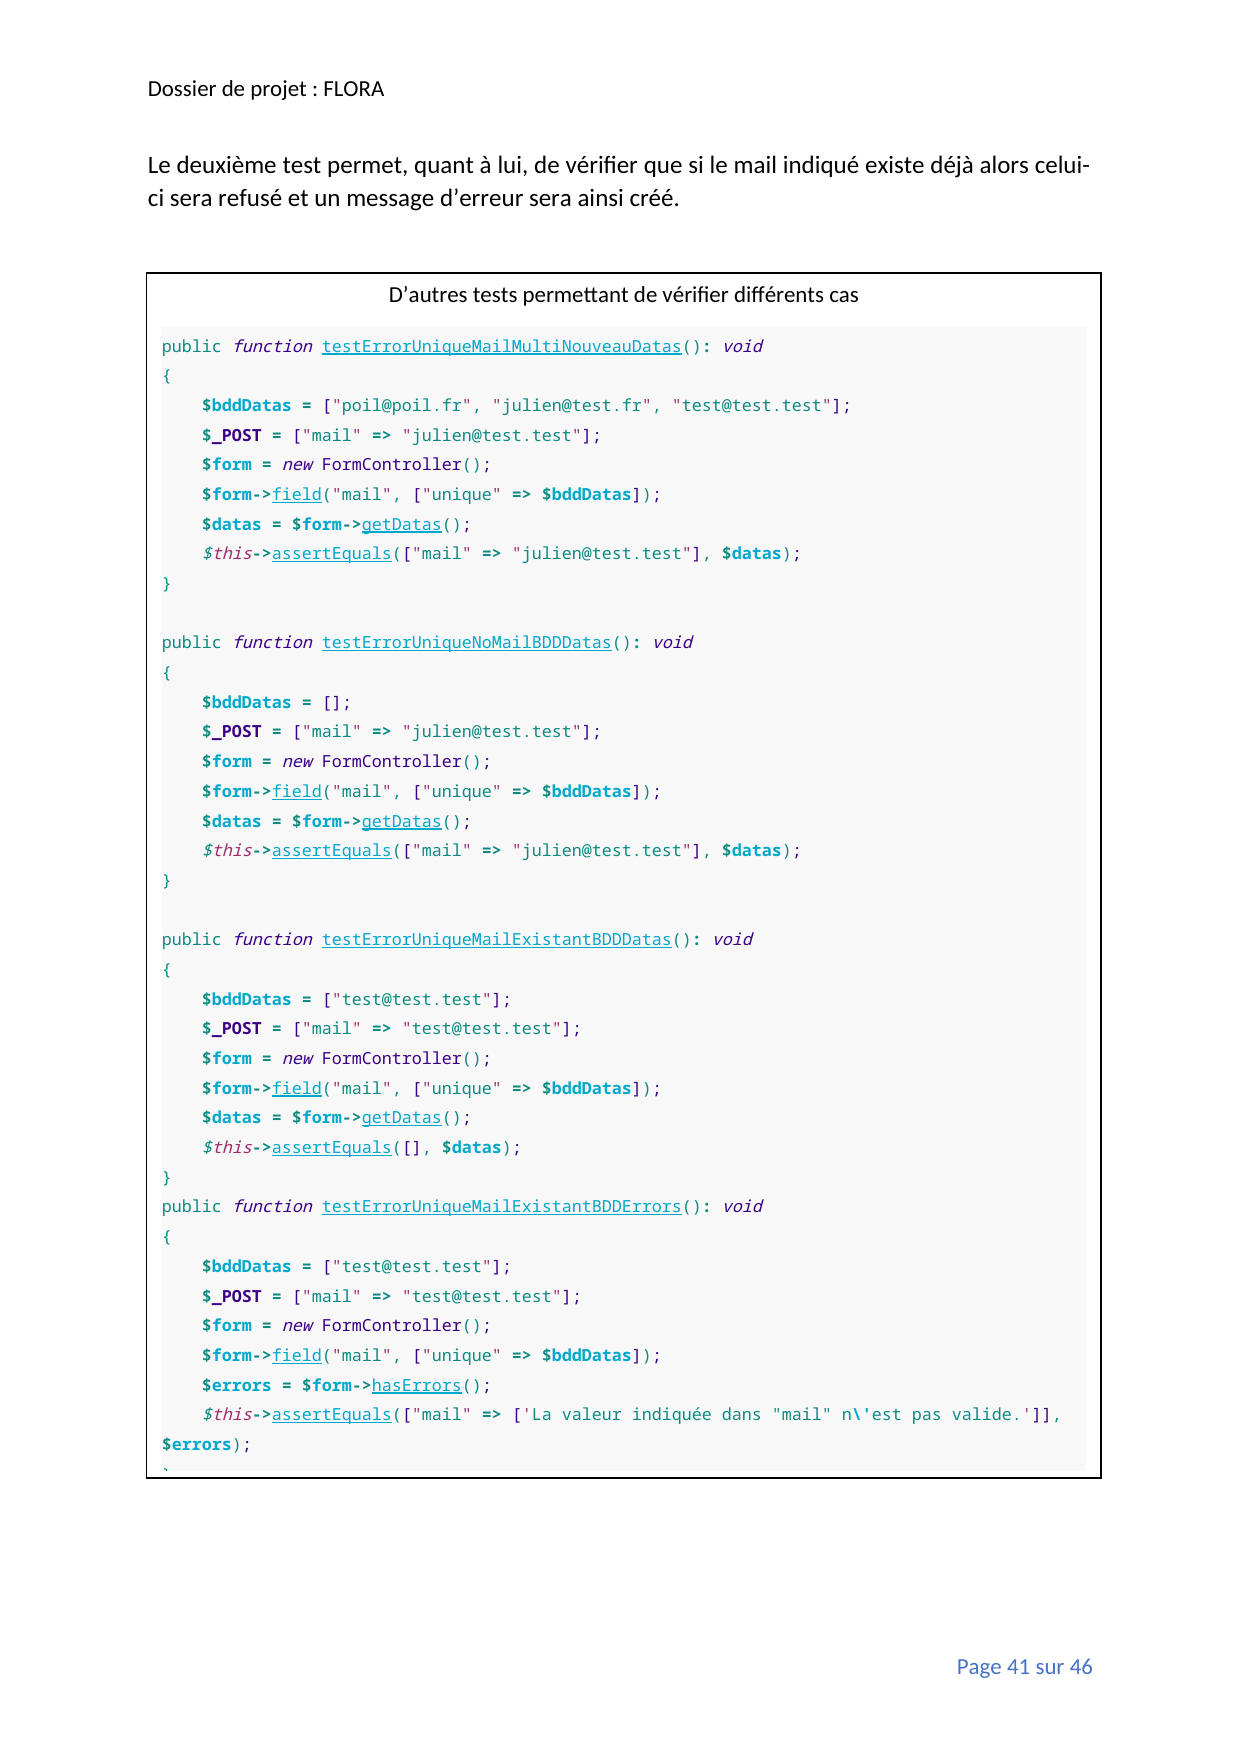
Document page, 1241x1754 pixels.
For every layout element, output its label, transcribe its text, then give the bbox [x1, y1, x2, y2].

text Le deuxième test permet, quant à lui, de vérifier que si le mail indiqué existe déjà alors celui-ci sera refusé et un message d’erreur sera ainsi créé. [148, 149, 1093, 213]
